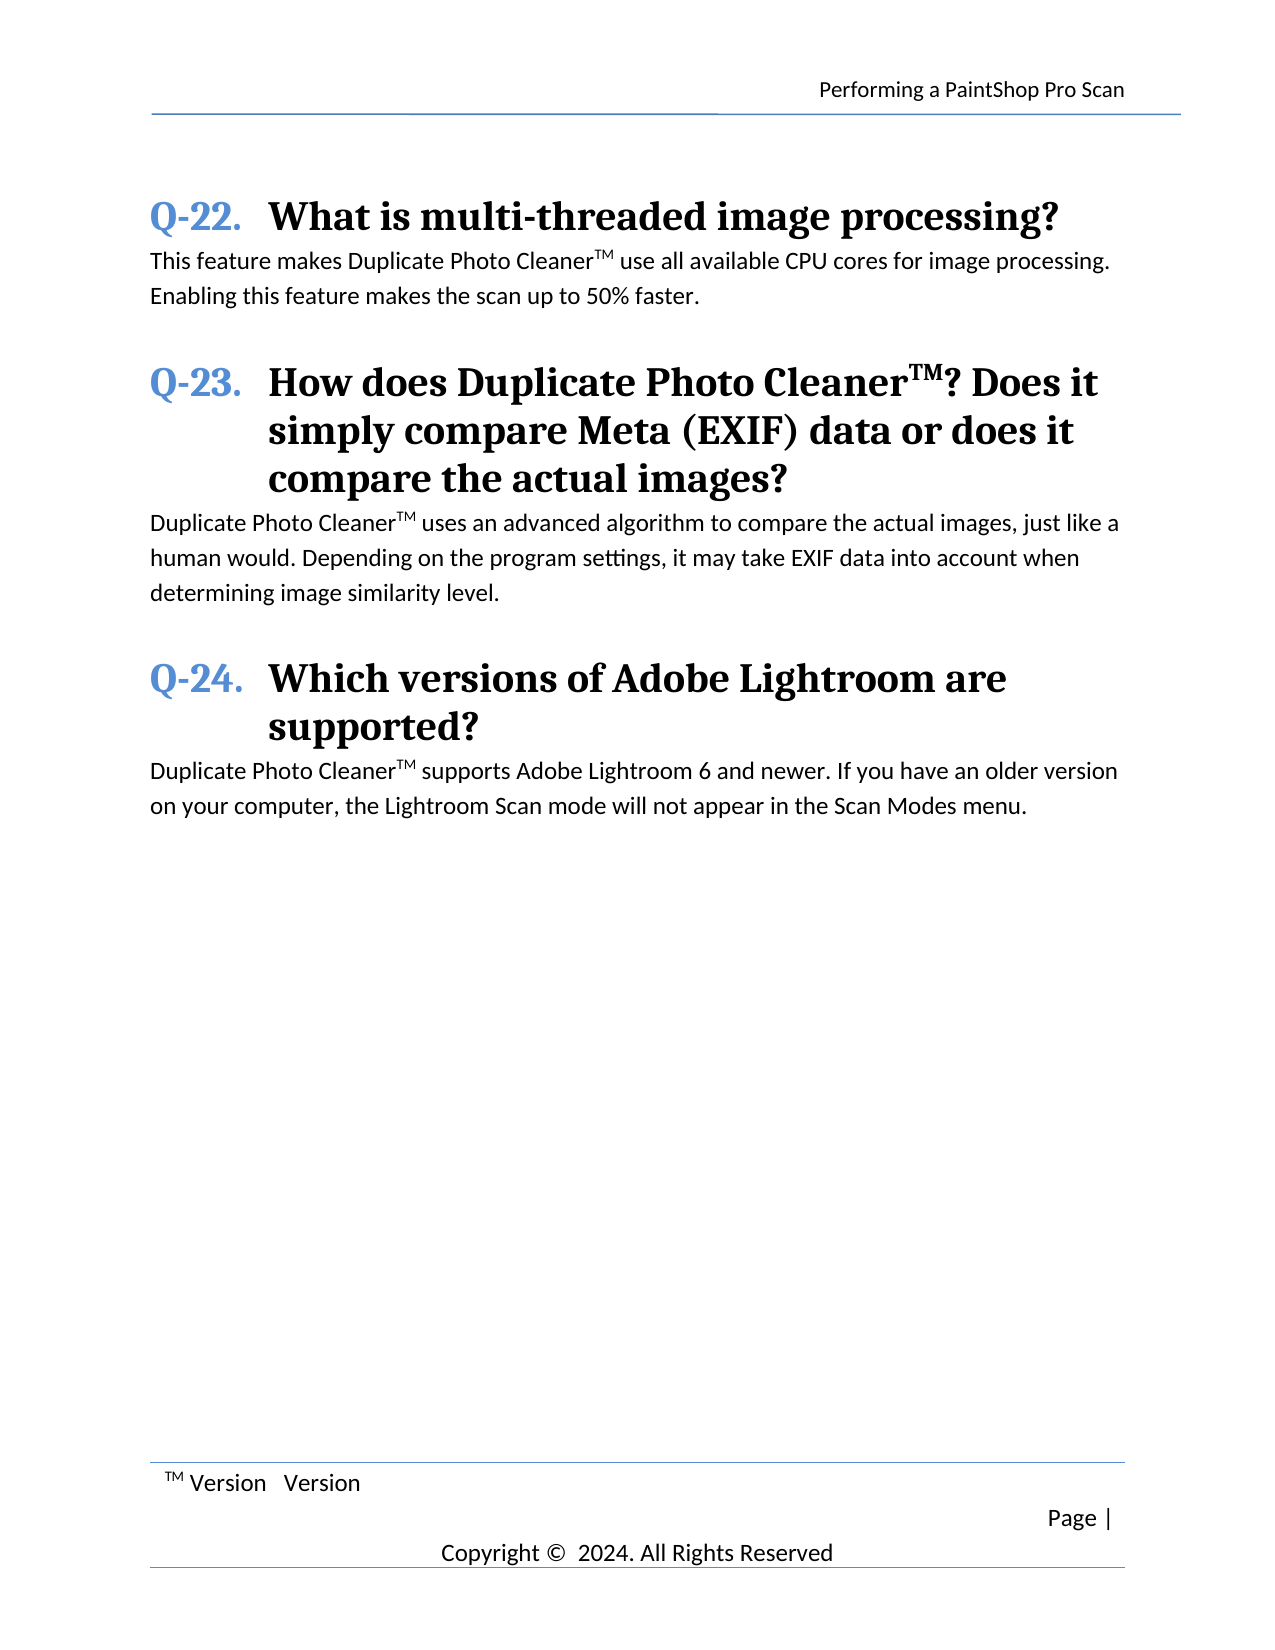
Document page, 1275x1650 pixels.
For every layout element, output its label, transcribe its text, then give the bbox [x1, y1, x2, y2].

text How does Duplicate Photo CleanerTM? Does it simply compare Meta (EXIF) data or does it compare the actual images? [150, 359, 1125, 502]
text This feature makes Duplicate Photo CleanerTM use all available CPU cores for image processing. Enabling this feature makes the scan up to 50% faster. [150, 245, 1125, 311]
text Which versions of Adobe Lightroom are supported? [150, 655, 1125, 751]
text What is multi-threaded image processing? [150, 193, 1125, 241]
text Duplicate Photo CleanerTM supports Adobe Lightroom 6 and newer. If you have an older version on your computer, the Lightroom Scan mode will not appear in the Scan Modes menu. [150, 755, 1125, 821]
text Duplicate Photo CleanerTM uses an advanced algorithm to compare the actual images, just like a human would. Depending on the program settings, it may take EXIF data into account when determining image similarity level. [150, 507, 1125, 607]
